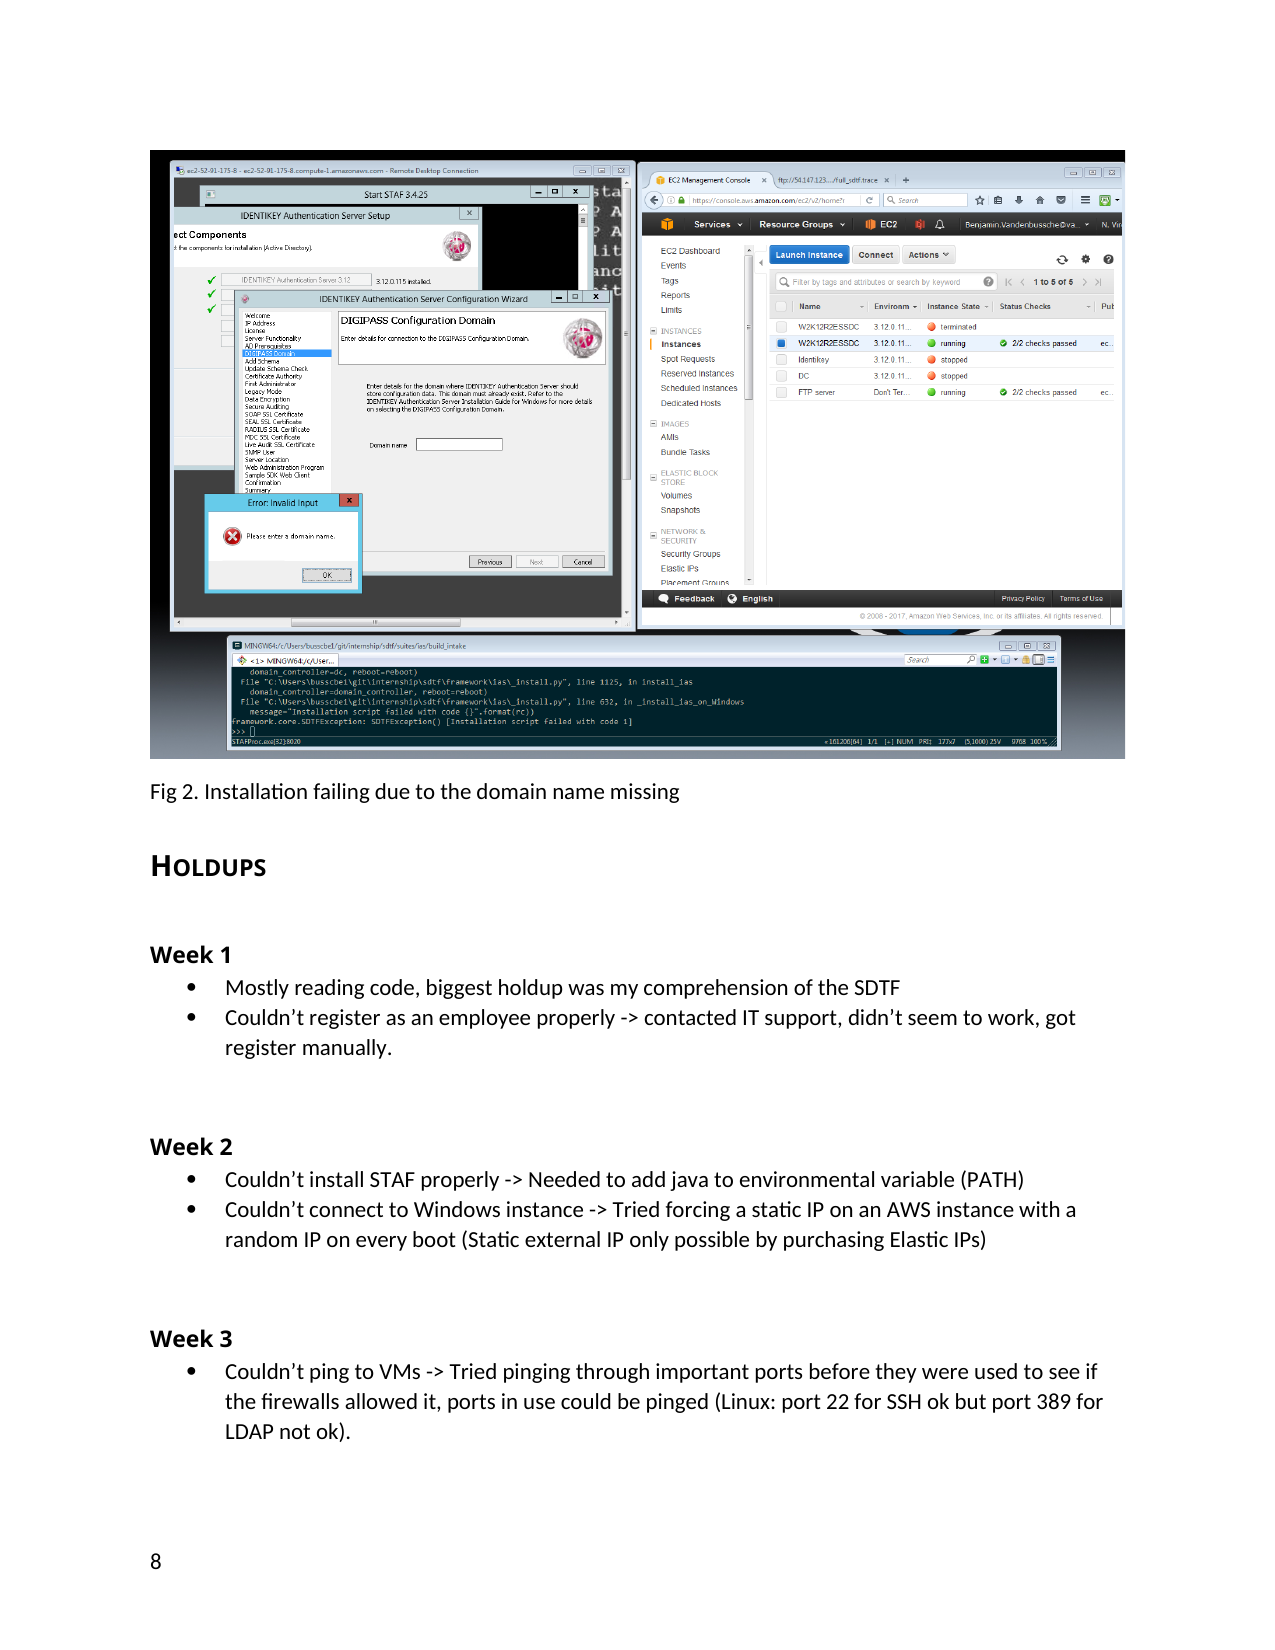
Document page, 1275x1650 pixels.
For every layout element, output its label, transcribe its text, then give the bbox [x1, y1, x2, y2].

text Fig 2. Installation failing due to the domain name missing [150, 777, 1125, 806]
list Couldn’t register as an employee properly -> contacted IT support, didn’t seem to work, got register manually. [187, 1003, 1125, 1061]
picture [150, 150, 1125, 759]
subtitle Week 3 [150, 1323, 1125, 1354]
subtitle Week 2 [150, 1131, 1125, 1162]
subtitle Week 1 [150, 939, 1125, 970]
subtitle Holdups [150, 845, 1125, 885]
list Couldn’t install STAF properly -> Needed to add java to environmental variable (PATH) [187, 1165, 1125, 1193]
list Couldn’t connect to Windows instance -> Tried forcing a static IP on an AWS instance with a random IP on every boot (Static external IP only possible by purchasing Elastic IPs) [187, 1195, 1125, 1253]
list Mostly reading code, biggest holdup was my comprehension of the SDTF [187, 973, 1125, 1001]
list Couldn’t ping to VMs -> Tried pinging through important ports before they were used to see if the firewalls allowed it, ports in use could be pinged (Linux: port 22 for SSH ok but port 389 for LDAP not ok). [187, 1357, 1125, 1445]
